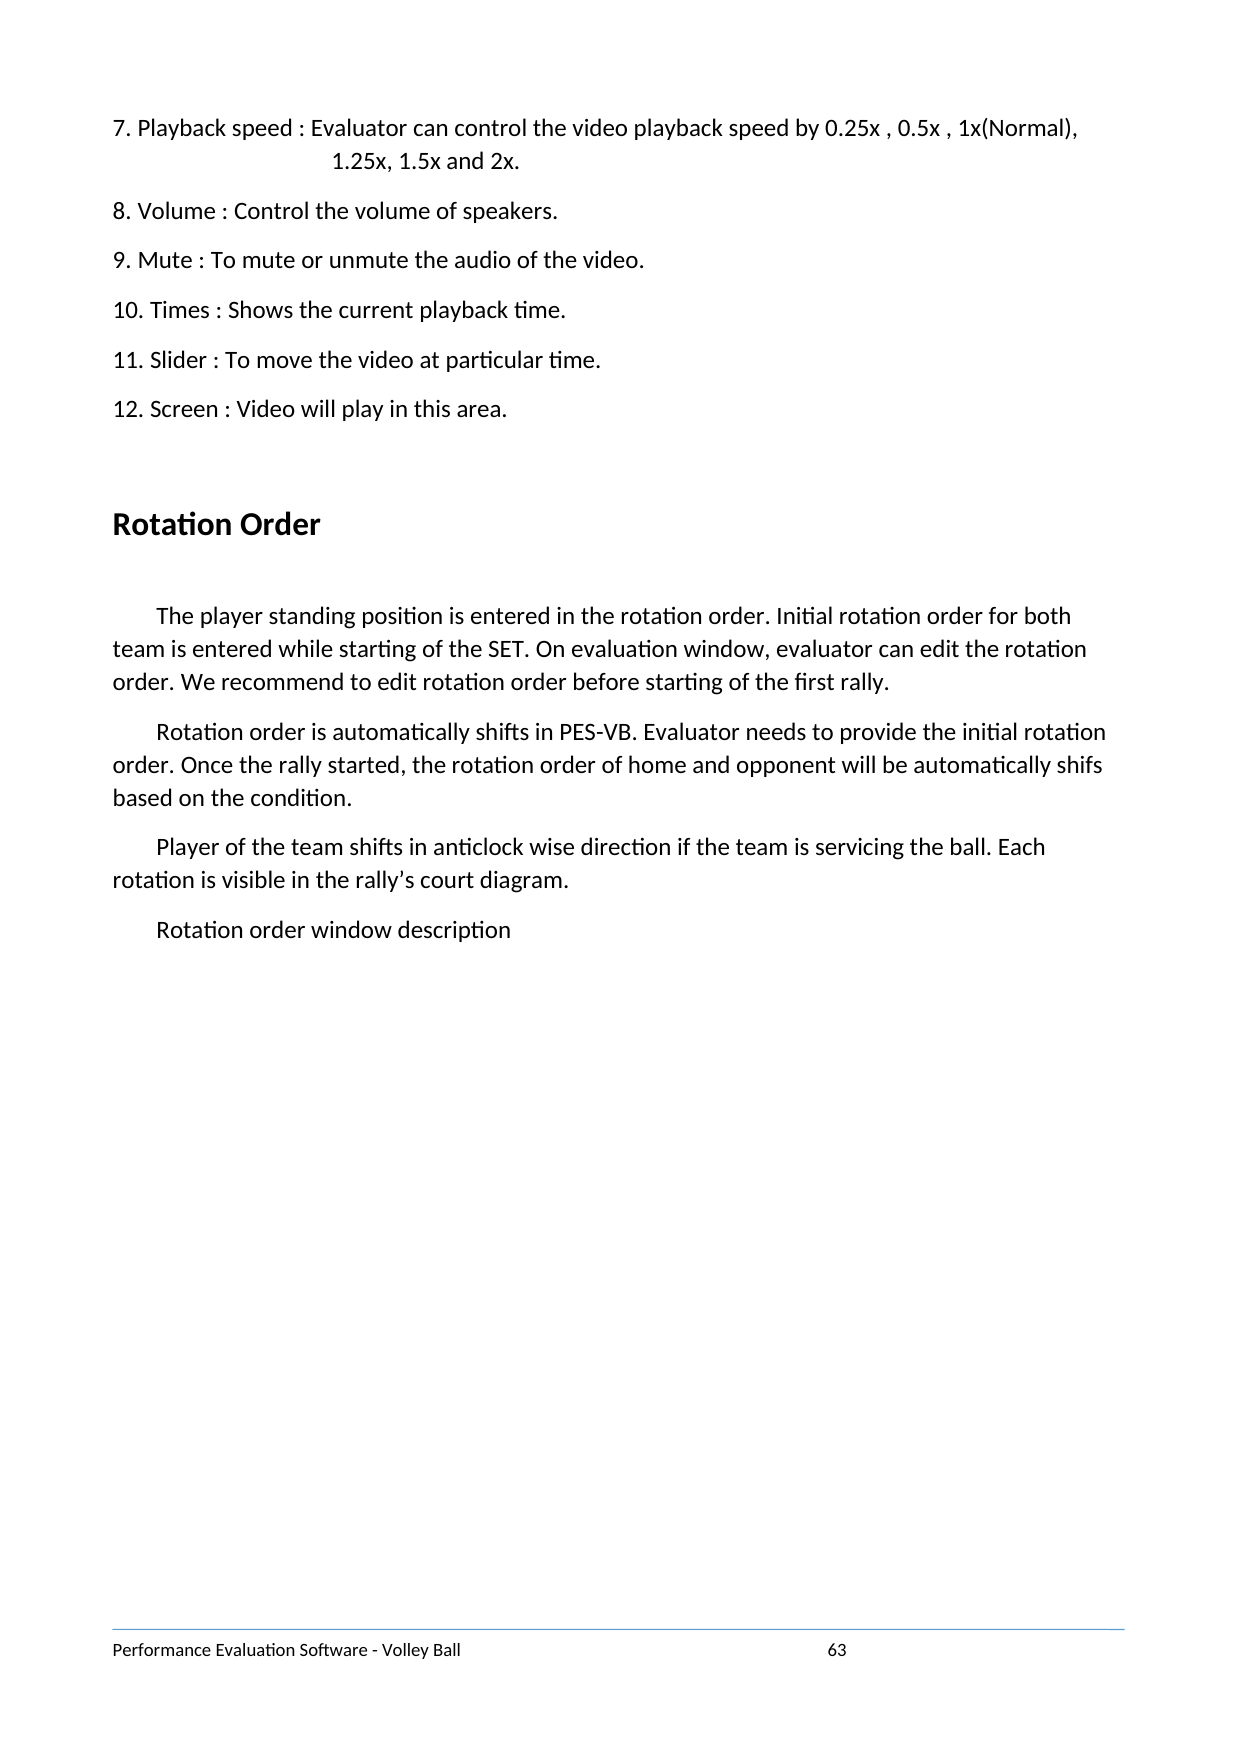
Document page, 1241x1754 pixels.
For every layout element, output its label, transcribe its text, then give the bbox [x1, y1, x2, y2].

list Playback speed : Evaluator can control the video playback speed by 0.25x , 0.5x , 1x(Normal), 1.25x, 1.5x and 2x. [112, 112, 1128, 176]
list Mute : To mute or unmute the audio of the video. [112, 244, 1128, 275]
list Volume : Control the volume of speakers. [112, 195, 1128, 226]
subtitle Rotation Order [112, 503, 1128, 544]
list Screen : Video will play in this area. [112, 393, 1128, 424]
text Rotation order is automatically shifts in PES-VB. Evaluator needs to provide the initial rotation order. Once the rally started, the rotation order of home and opponent will be automatically shifs based on the condition. [112, 716, 1128, 812]
text Rotation order window description [112, 914, 1128, 944]
list Slider : To move the video at particular time. [112, 344, 1128, 374]
text The player standing position is entered in the rotation order. Initial rotation order for both team is entered while starting of the SET. On evaluation window, evaluator can edit the rotation order. We recommend to edit rotation order before starting of the first rally. [112, 600, 1128, 697]
text Player of the team shifts in anticlock wise direction if the team is servicing the ball. Each rotation is visible in the rally’s court diagram. [112, 831, 1128, 895]
list Times : Shows the current playback time. [112, 294, 1128, 325]
